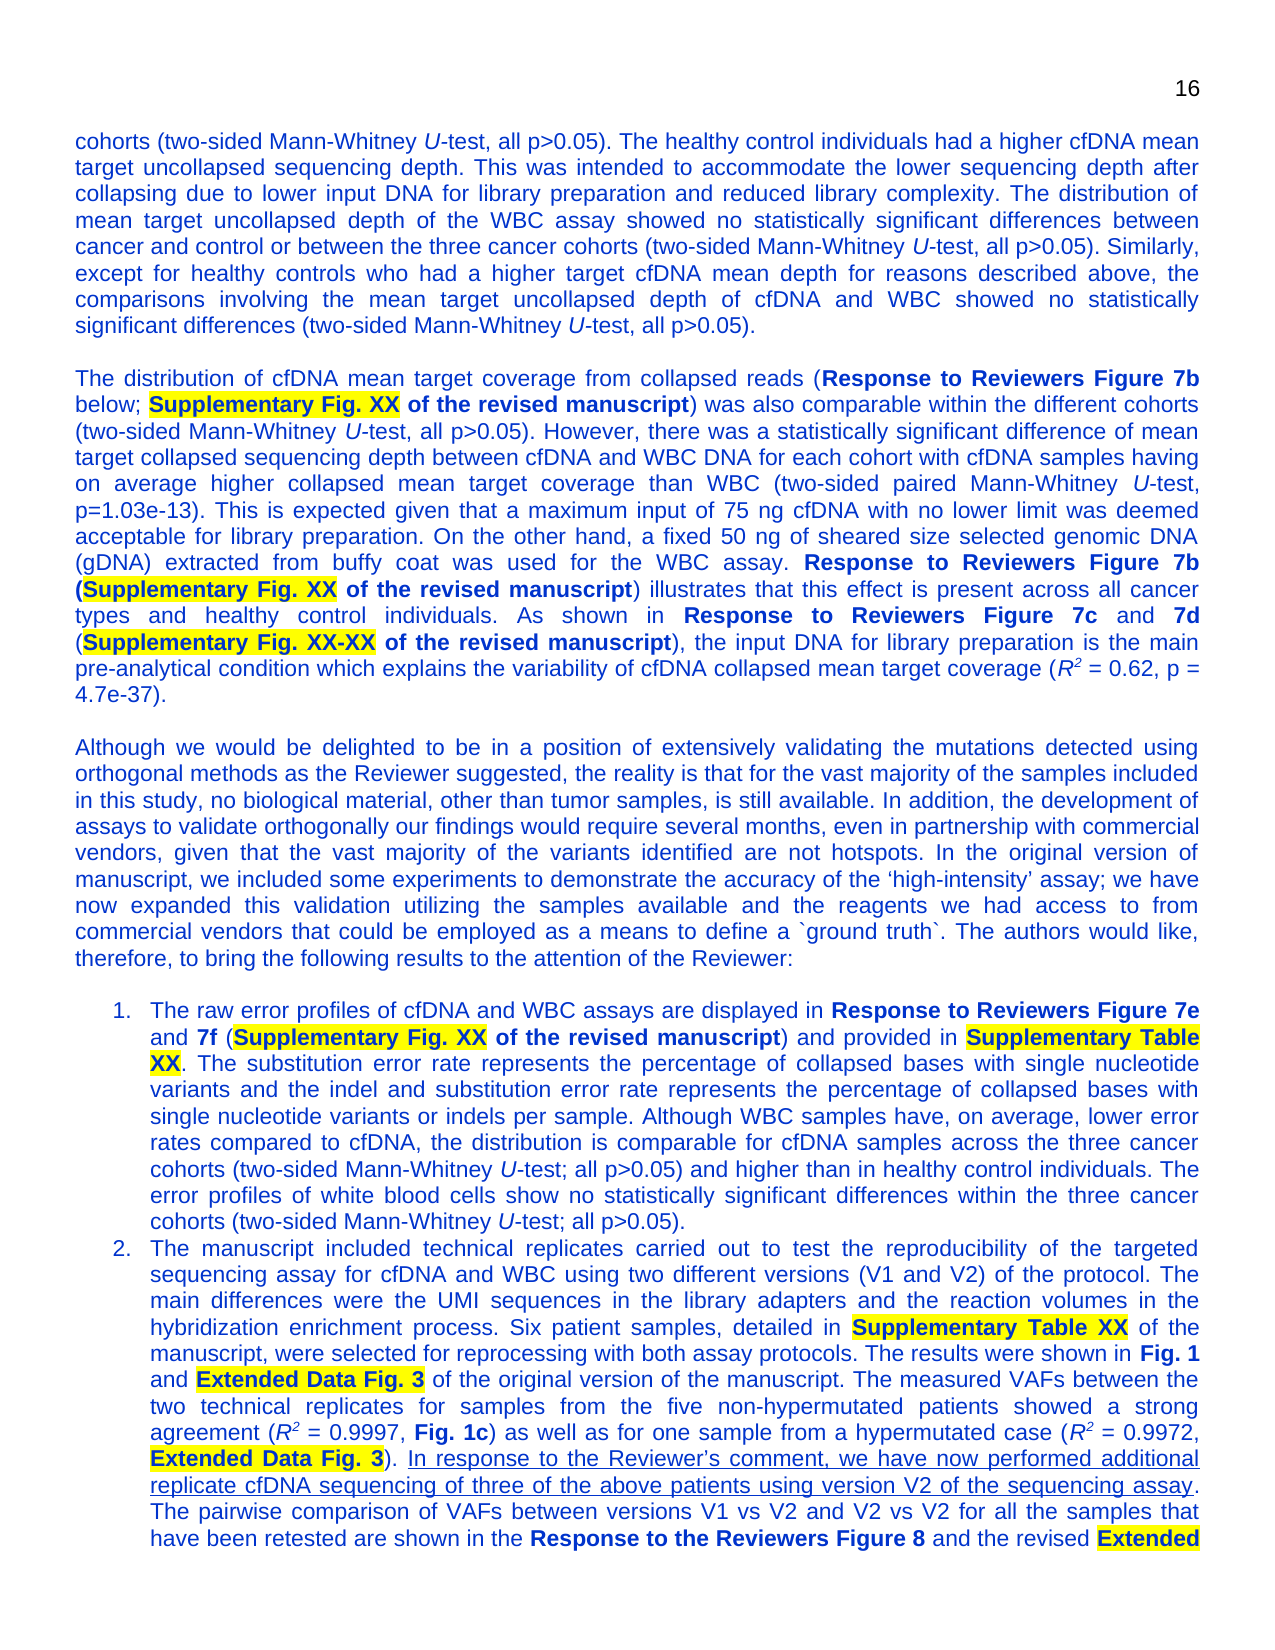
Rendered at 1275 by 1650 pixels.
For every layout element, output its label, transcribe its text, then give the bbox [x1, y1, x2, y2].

text Although we would be delighted to be in a position of extensively validating the mutations detected using orthogonal methods as the Reviewer suggested, the reality is that for the vast majority of the samples included in this study, no biological material, other than tumor samples, is still available. In addition, the development of assays to validate orthogonally our findings would require several months, even in partnership with commercial vendors, given that the vast majority of the variants identified are not hotspots. In the original version of manuscript, we included some experiments to demonstrate the accuracy of the ‘high-intensity’ assay; we have now expanded this validation utilizing the samples available and the reagents we had access to from commercial vendors that could be employed as a means to define a `ground truth`. The authors would like, therefore, to bring the following results to the attention of the Reviewer: [75, 734, 1200, 971]
text The distribution of cfDNA mean target coverage from collapsed reads (Response to Reviewers Figure 7b below; Supplementary Fig. XX of the revised manuscript) was also comparable within the different cohorts (two-sided Mann-Whitney U-test, all p>0.05). However, there was a statistically significant difference of mean target collapsed sequencing depth between cfDNA and WBC DNA for each cohort with cfDNA samples having on average higher collapsed mean target coverage than WBC (two-sided paired Mann-Whitney U-test, p=1.03e-13). This is expected given that a maximum input of 75 ng cfDNA with no lower limit was deemed acceptable for library preparation. On the other hand, a fixed 50 ng of sheared size selected genomic DNA (gDNA) extracted from buffy coat was used for the WBC assay. Response to Reviewers Figure 7b (Supplementary Fig. XX of the revised manuscript) illustrates that this effect is present across all cancer types and healthy control individuals. As shown in Response to Reviewers Figure 7c and 7d (Supplementary Fig. XX-XX of the revised manuscript), the input DNA for library preparation is the main pre-analytical condition which explains the variability of cfDNA collapsed mean target coverage (R2 = 0.62, p = 4.7e-37). [75, 365, 1200, 707]
list The raw error profiles of cfDNA and WBC assays are displayed in Response to Reviewers Figure 7e and 7f (Supplementary Fig. XX of the revised manuscript) and provided in Supplementary Table XX. The substitution error rate represents the percentage of collapsed bases with single nucleotide variants and the indel and substitution error rate represents the percentage of collapsed bases with single nucleotide variants or indels per sample. Although WBC samples have, on average, lower error rates compared to cfDNA, the distribution is comparable for cfDNA samples across the three cancer cohorts (two-sided Mann-Whitney U-test; all p>0.05) and higher than in healthy control individuals. The error profiles of white blood cells show no statistically significant differences within the three cancer cohorts (two-sided Mann-Whitney U-test; all p>0.05). [112, 997, 1200, 1234]
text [75, 128, 1200, 338]
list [112, 1234, 1200, 1551]
